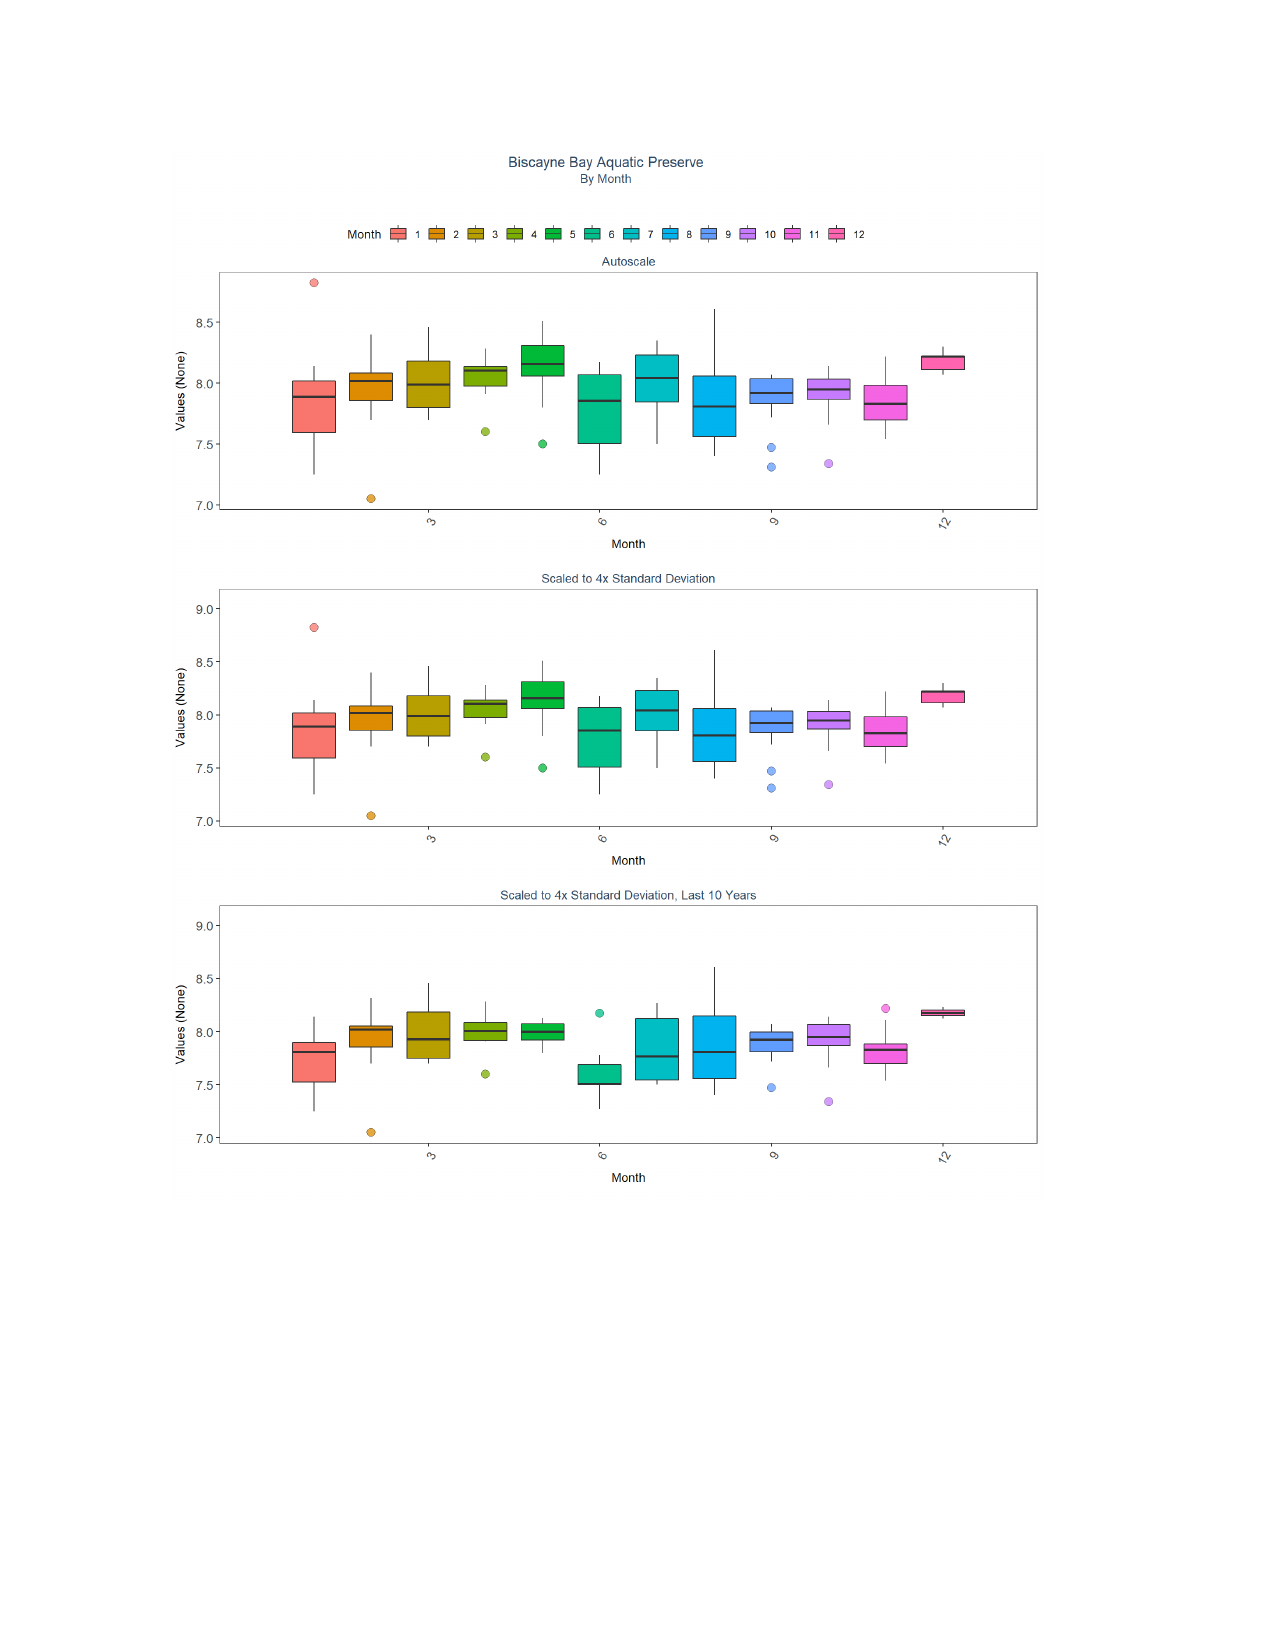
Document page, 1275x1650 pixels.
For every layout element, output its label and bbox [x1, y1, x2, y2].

picture [168, 150, 1044, 1200]
